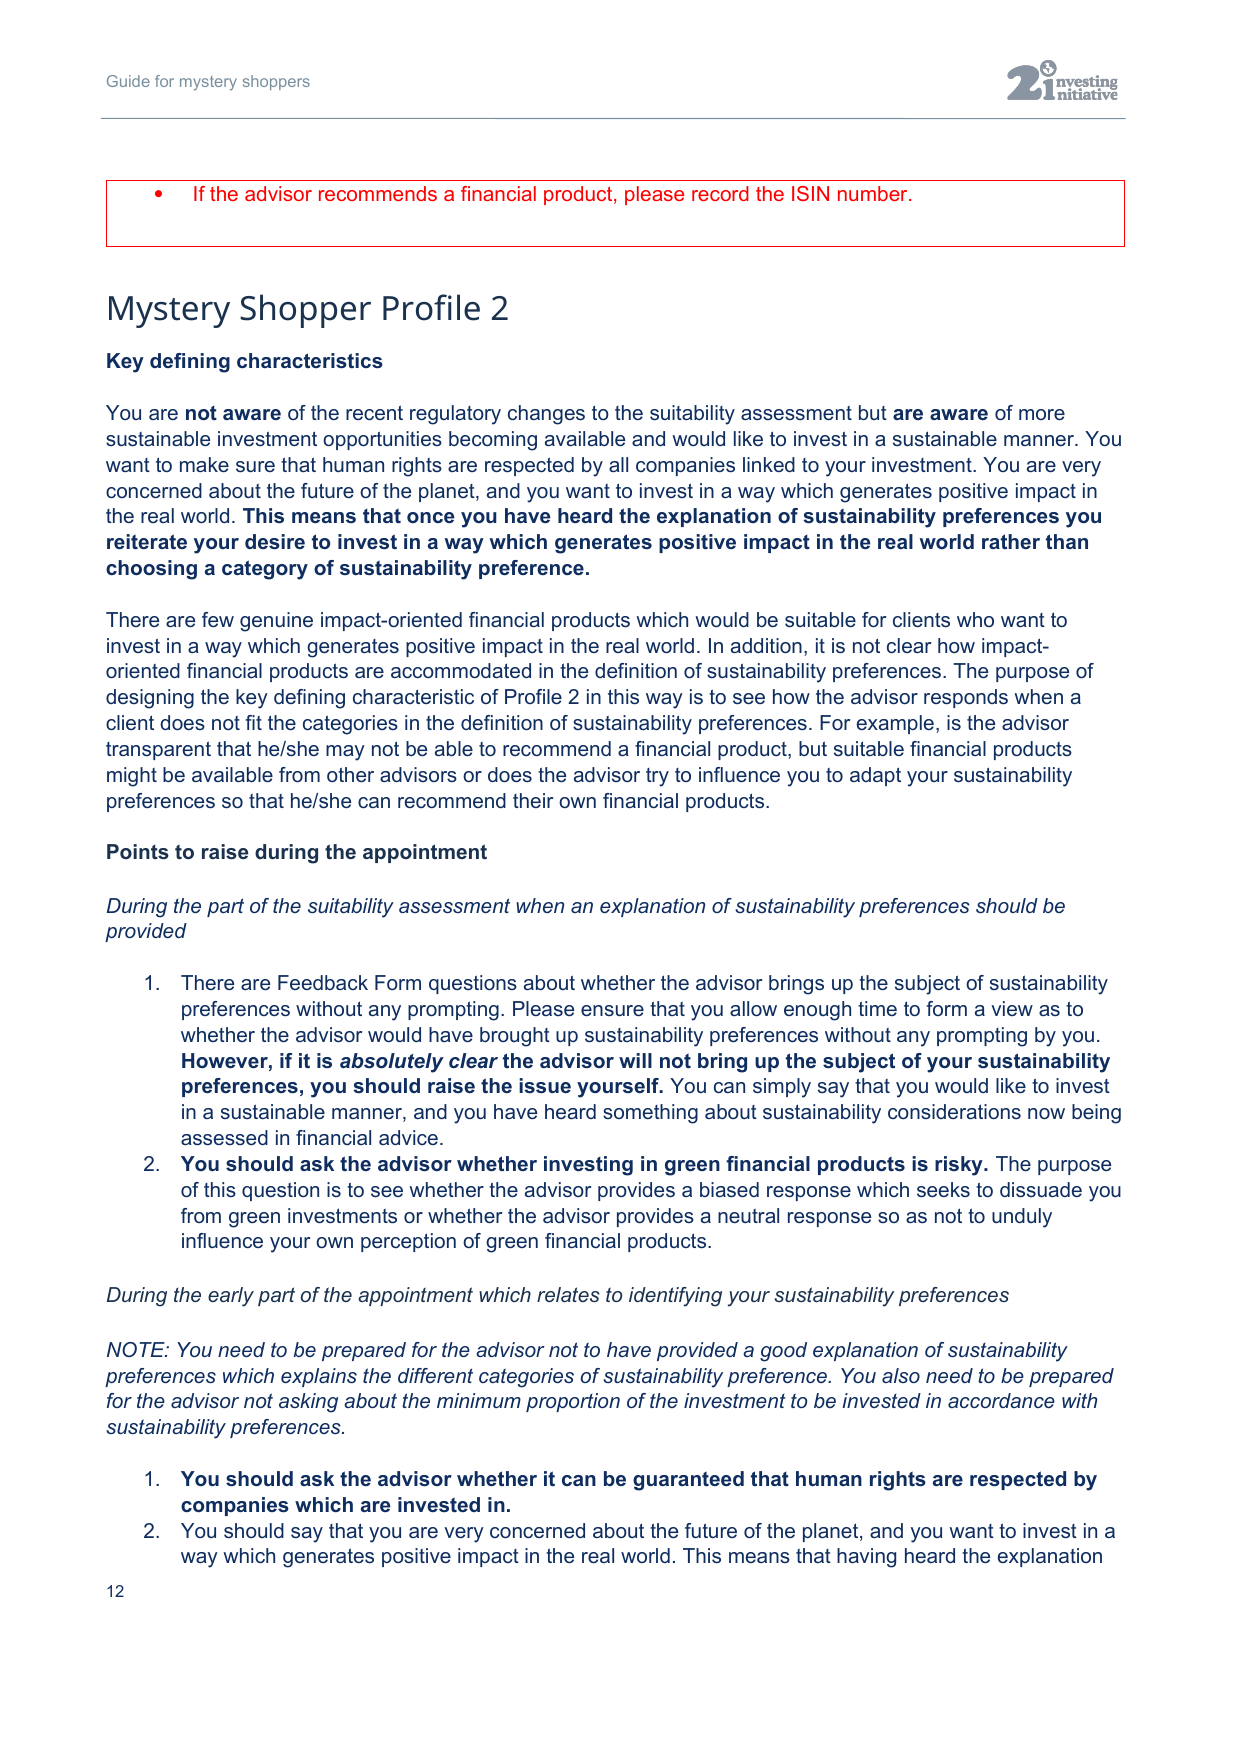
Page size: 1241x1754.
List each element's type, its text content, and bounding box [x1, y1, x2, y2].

text During the part of the suitability assessment when an explanation of sustainability preferences should be provided [106, 893, 1124, 943]
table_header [107, 181, 1124, 246]
list You should ask the advisor whether it can be guaranteed that human rights are respected by companies which are invested in. [143, 1467, 1124, 1517]
text You are not aware of the recent regulatory changes to the suitability assessment but are aware of more sustainable investment opportunities becoming available and would like to invest in a sustainable manner. You want to make sure that human rights are respected by all companies linked to your investment. You are very concerned about the future of the planet, and you want to invest in a way which generates positive impact in the real world. This means that once you have heard the explanation of sustainability preferences you reiterate your desire to invest in a way which generates positive impact in the real world rather than choosing a category of sustainability preference. [106, 401, 1124, 580]
subtitle Points to raise during the appointment [106, 840, 1124, 864]
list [143, 1518, 1124, 1568]
list There are Feedback Form questions about whether the advisor brings up the subject of sustainability preferences without any prompting. Please ensure that you allow enough time to form a view as to whether the advisor would have brought up sustainability preferences without any prompting by you. However, if it is absolutely clear the advisor will not bring up the subject of your sustainability preferences, you should raise the issue yourself. You can simply say that you would like to invest in a sustainable manner, and you have heard something about sustainability considerations now being assessed in financial advice. [143, 971, 1124, 1150]
subtitle Mystery Shopper Profile 2 [106, 285, 1124, 330]
subtitle During the early part of the appointment which relates to identifying your sustainability preferences [106, 1283, 1124, 1307]
list You should ask the advisor whether investing in green financial products is risky. The purpose of this question is to see whether the advisor provides a biased response which seeks to dissuade you from green investments or whether the advisor provides a neutral response so as not to unduly influence your own perception of green financial products. [143, 1152, 1124, 1253]
text There are few genuine impact-oriented financial products which would be suitable for clients who want to invest in a way which generates positive impact in the real world. In addition, it is not clear how impact-oriented financial products are accommodated in the definition of sustainability preferences. The purpose of designing the key defining characteristic of Profile 2 in this way is to see how the advisor responds when a client does not fit the categories in the definition of sustainability preferences. For example, is the advisor transparent that he/she may not be able to recommend a financial product, but suitable financial products might be available from other advisors or does the advisor try to influence you to adapt your sustainability preferences so that he/she can recommend their own financial products. [106, 608, 1124, 812]
text Key defining characteristics [106, 349, 1124, 373]
text NOTE: You need to be prepared for the advisor not to have provided a good explanation of sustainability preferences which explains the different categories of sustainability preference. You also need to be prepared for the advisor not asking about the minimum proportion of the investment to be invested in accordance with sustainability preferences. [106, 1338, 1124, 1439]
